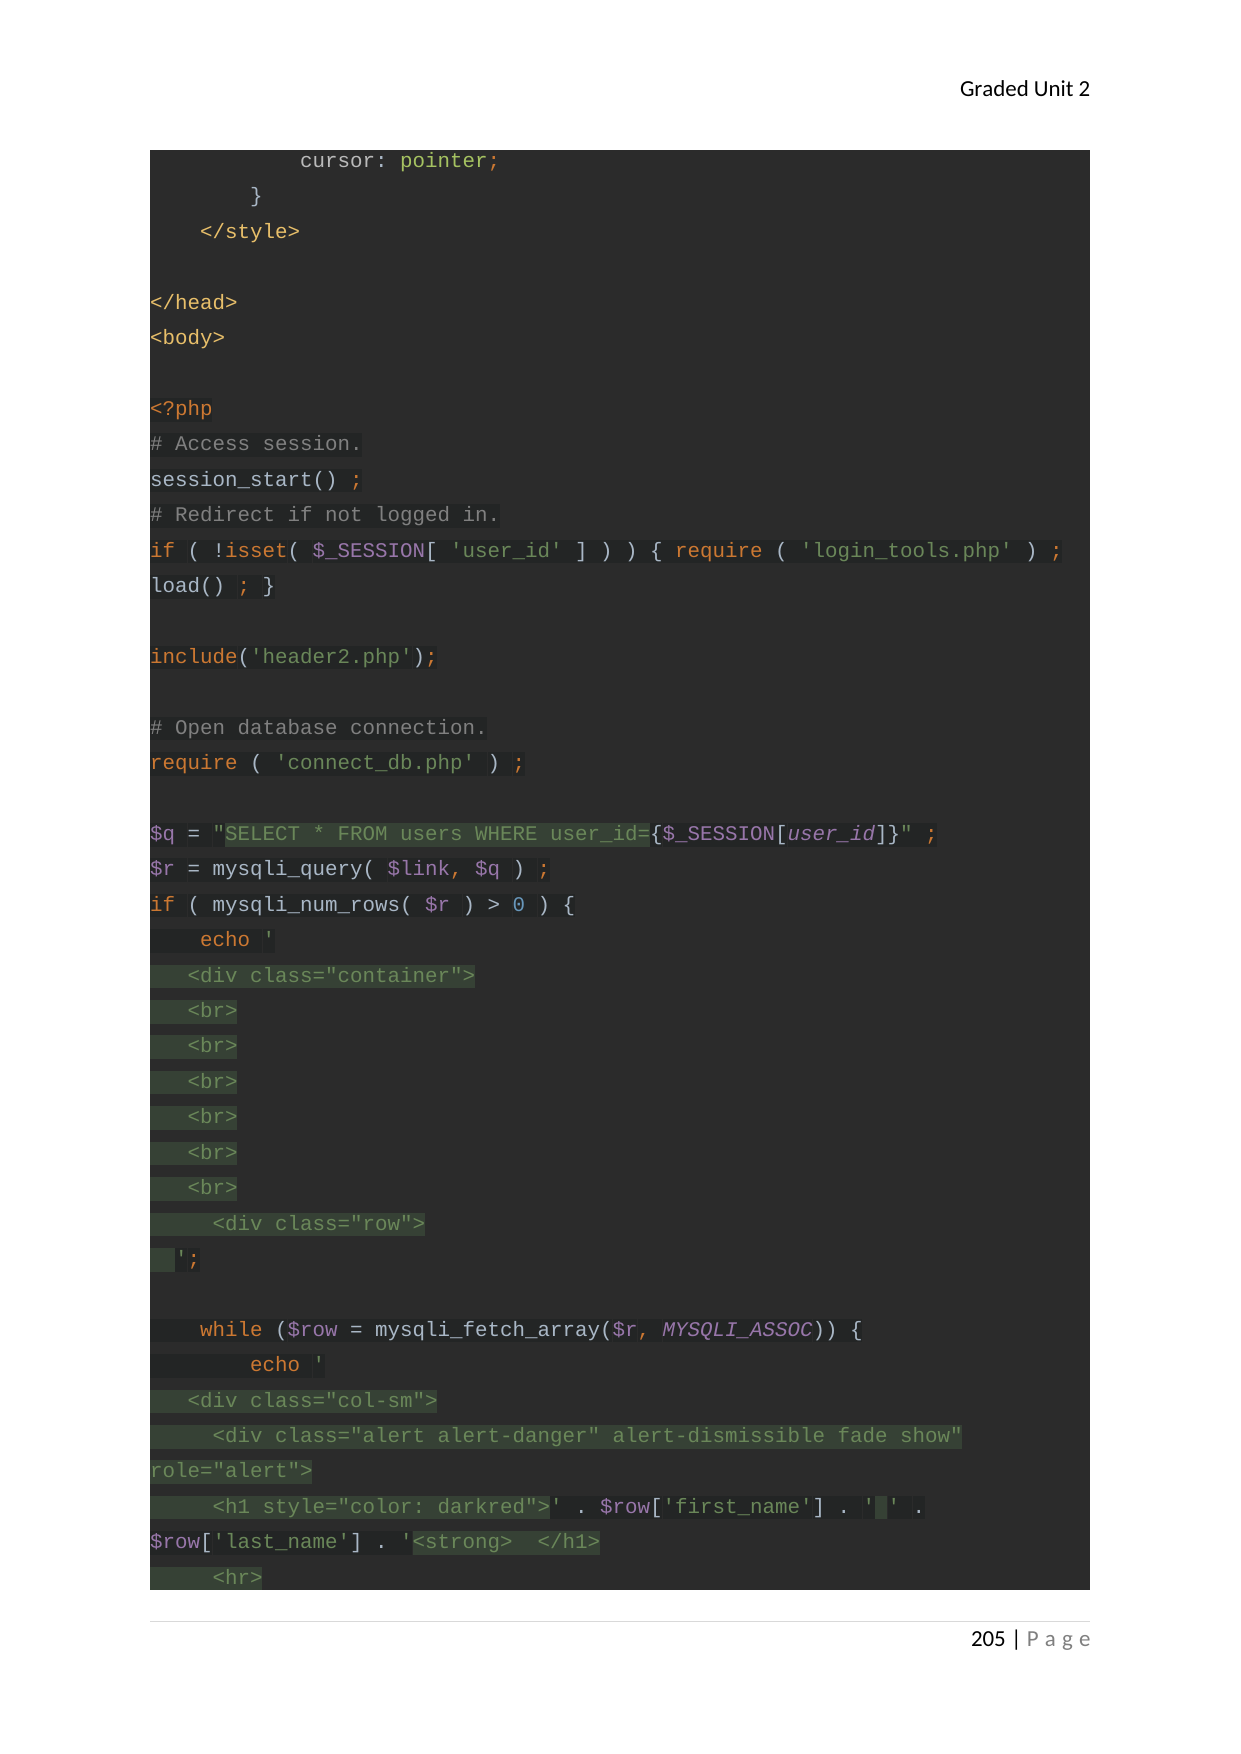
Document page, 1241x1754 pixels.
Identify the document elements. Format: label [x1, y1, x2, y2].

text [150, 150, 1090, 1590]
